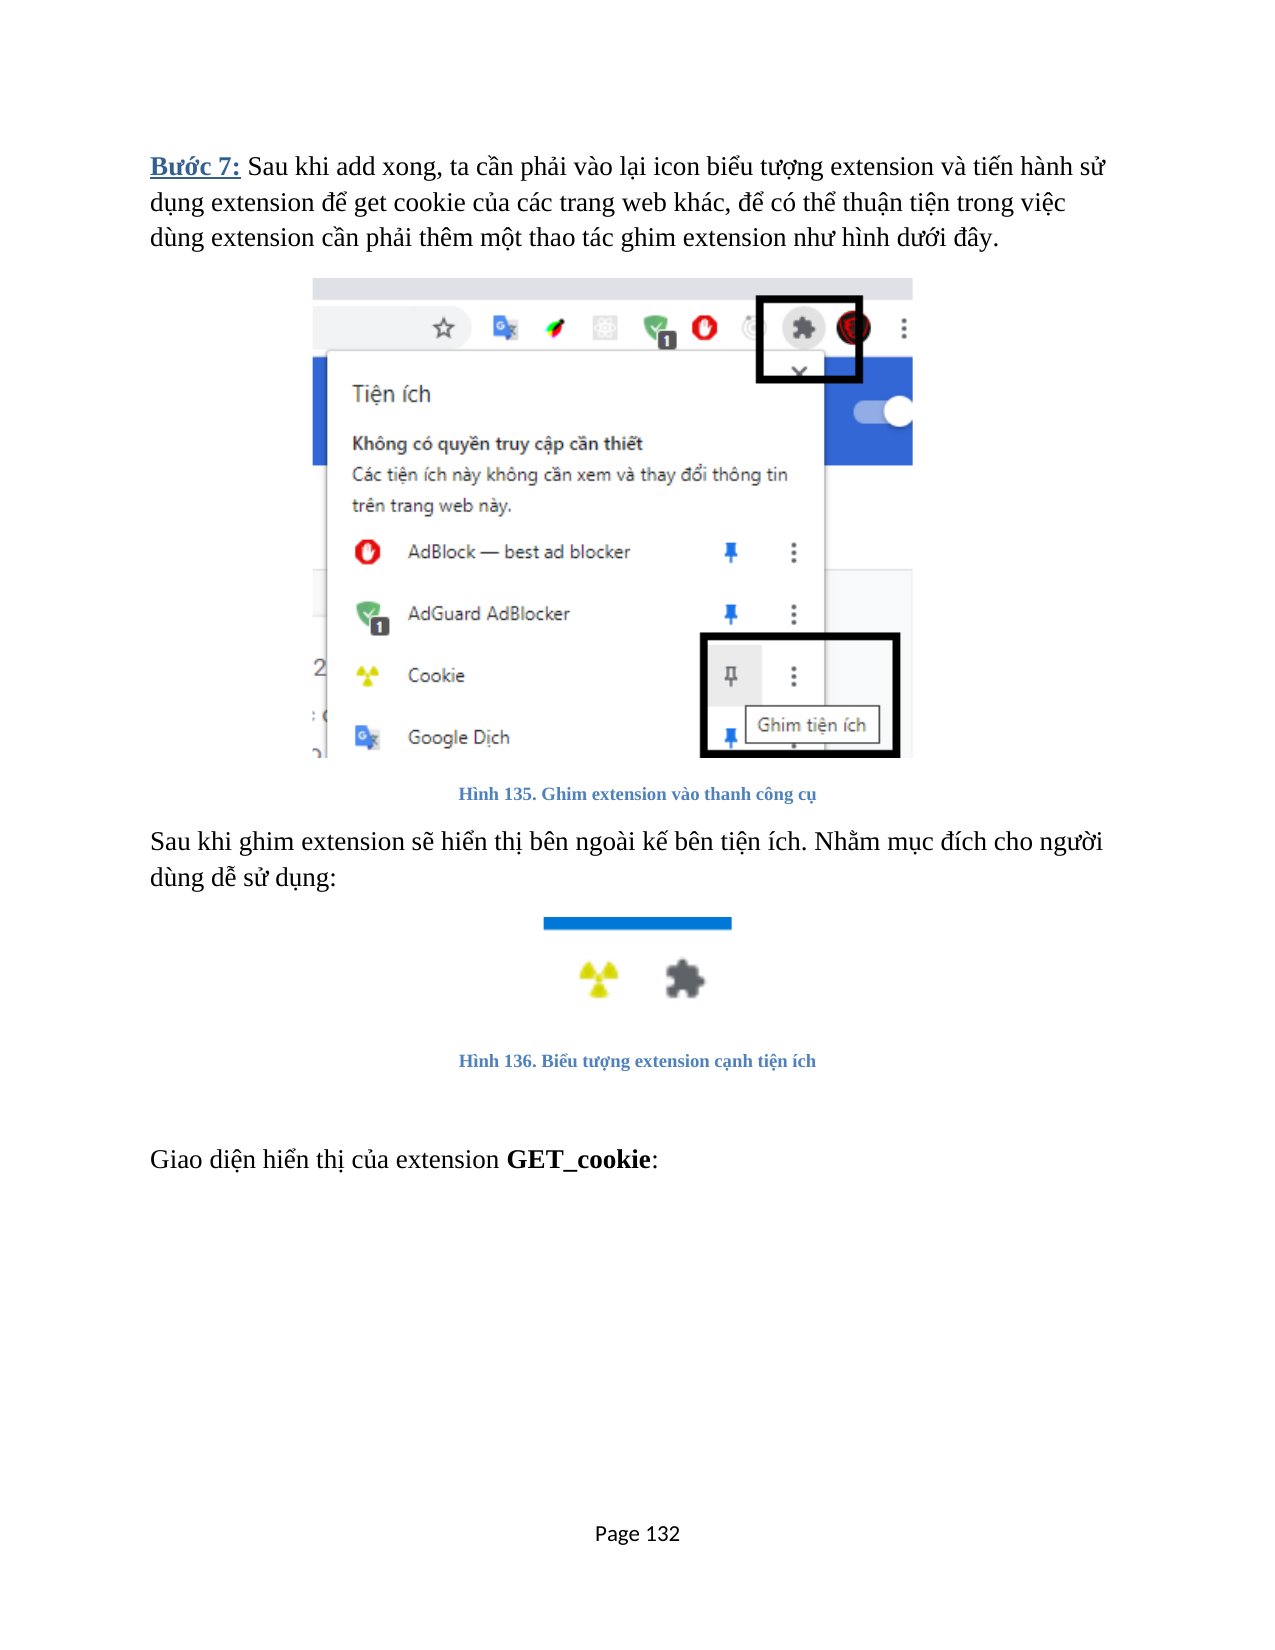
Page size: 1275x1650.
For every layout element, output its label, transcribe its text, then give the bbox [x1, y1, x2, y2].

picture [312, 278, 913, 758]
picture [543, 917, 732, 1026]
text Sau khi ghim extension sẽ hiển thị bên ngoài kế bên tiện ích. Nhằm mục đích cho người dùng dễ sử dụng: [150, 825, 1125, 892]
text Bước 7: Sau khi add xong, ta cần phải vào lại icon biểu tượng extension và tiến hành sử dụng extension để get cookie của các trang web khác, để có thể thuận tiện trong việc dùng extension cần phải thêm một thao tác ghim extension như hình dưới đây. [150, 150, 1125, 253]
text Giao diện hiển thị của extension GET_cookie: [150, 1144, 1125, 1175]
